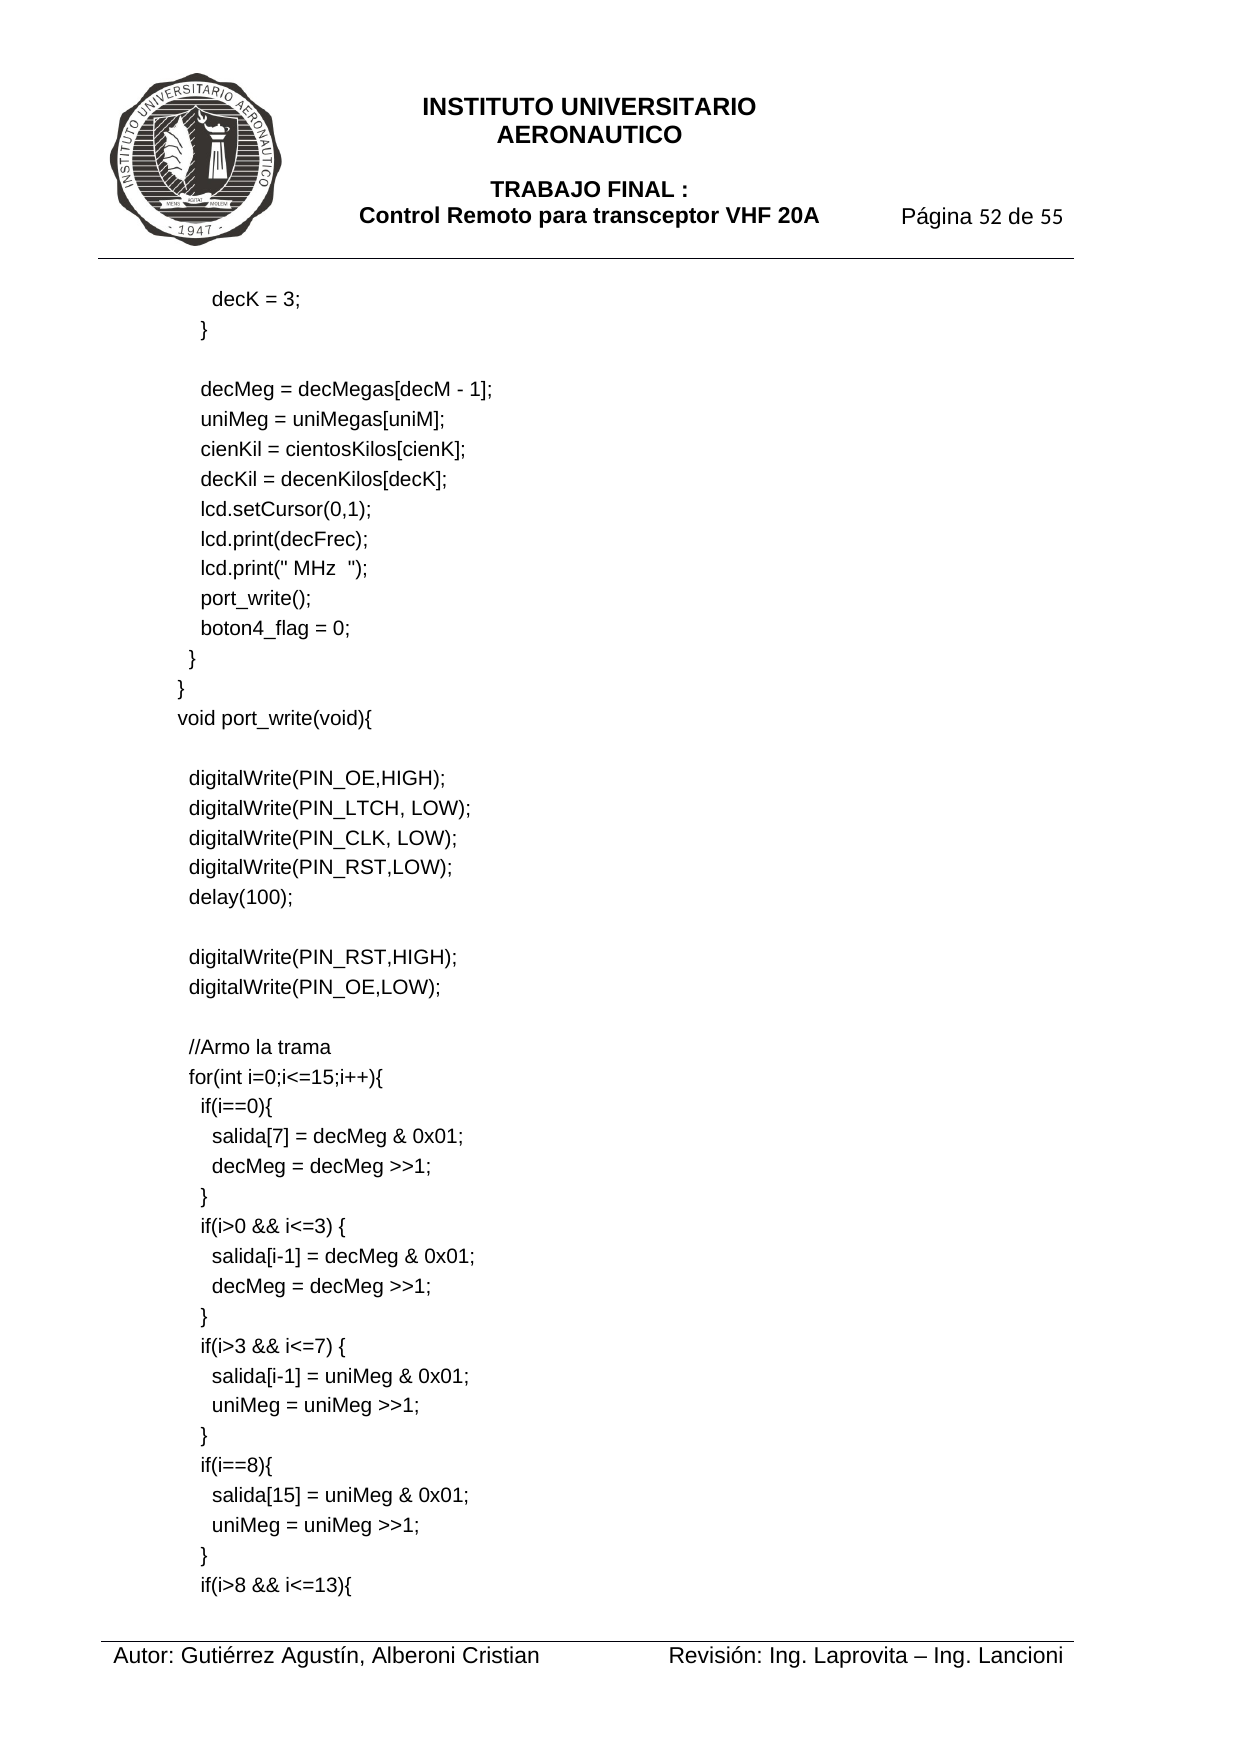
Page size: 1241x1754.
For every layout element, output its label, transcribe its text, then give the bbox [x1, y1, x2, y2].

text decMeg = decMeg >>1; [177, 1154, 1063, 1178]
text port_write(); [177, 586, 1063, 610]
text decKil = decenKilos[decK]; [177, 467, 1063, 491]
text } [177, 1184, 1063, 1208]
text boton4_flag = 0; [177, 616, 1063, 640]
text } [177, 676, 1063, 700]
text if(i>0 && i<=3) { [177, 1214, 1063, 1238]
text decMeg = decMeg >>1; [177, 1274, 1063, 1298]
text decMeg = decMegas[decM - 1]; [177, 377, 1063, 401]
text if(i>8 && i<=13){ [177, 1573, 1063, 1597]
text } [177, 646, 1063, 670]
text salida[15] = uniMeg & 0x01; [177, 1483, 1063, 1507]
text decK = 3; [177, 287, 1063, 311]
text uniMeg = uniMeg >>1; [177, 1393, 1063, 1417]
text digitalWrite(PIN_RST,LOW); [177, 855, 1063, 879]
text } [177, 1543, 1063, 1567]
text salida[i-1] = decMeg & 0x01; [177, 1244, 1063, 1268]
text } [177, 1423, 1063, 1447]
text //Armo la trama [177, 1034, 1063, 1058]
text if(i==8){ [177, 1453, 1063, 1477]
text uniMeg = uniMeg >>1; [177, 1513, 1063, 1537]
text if(i==0){ [177, 1094, 1063, 1118]
text digitalWrite(PIN_OE,LOW); [177, 975, 1063, 999]
text digitalWrite(PIN_LTCH, LOW); [177, 795, 1063, 819]
text uniMeg = uniMegas[uniM]; [177, 407, 1063, 431]
text digitalWrite(PIN_RST,HIGH); [177, 945, 1063, 969]
text digitalWrite(PIN_CLK, LOW); [177, 825, 1063, 849]
text lcd.print(decFrec); [177, 526, 1063, 550]
text if(i>3 && i<=7) { [177, 1333, 1063, 1357]
text delay(100); [177, 885, 1063, 909]
picture [109, 73, 282, 246]
text } [177, 1304, 1063, 1328]
text salida[7] = decMeg & 0x01; [177, 1124, 1063, 1148]
text digitalWrite(PIN_OE,HIGH); [177, 766, 1063, 789]
text lcd.setCursor(0,1); [177, 496, 1063, 520]
text void port_write(void){ [177, 706, 1063, 730]
text cienKil = cientosKilos[cienK]; [177, 437, 1063, 461]
text lcd.print(" MHz "); [177, 556, 1063, 580]
text for(int i=0;i<=15;i++){ [177, 1064, 1063, 1088]
text salida[i-1] = uniMeg & 0x01; [177, 1363, 1063, 1387]
text } [177, 317, 1063, 341]
